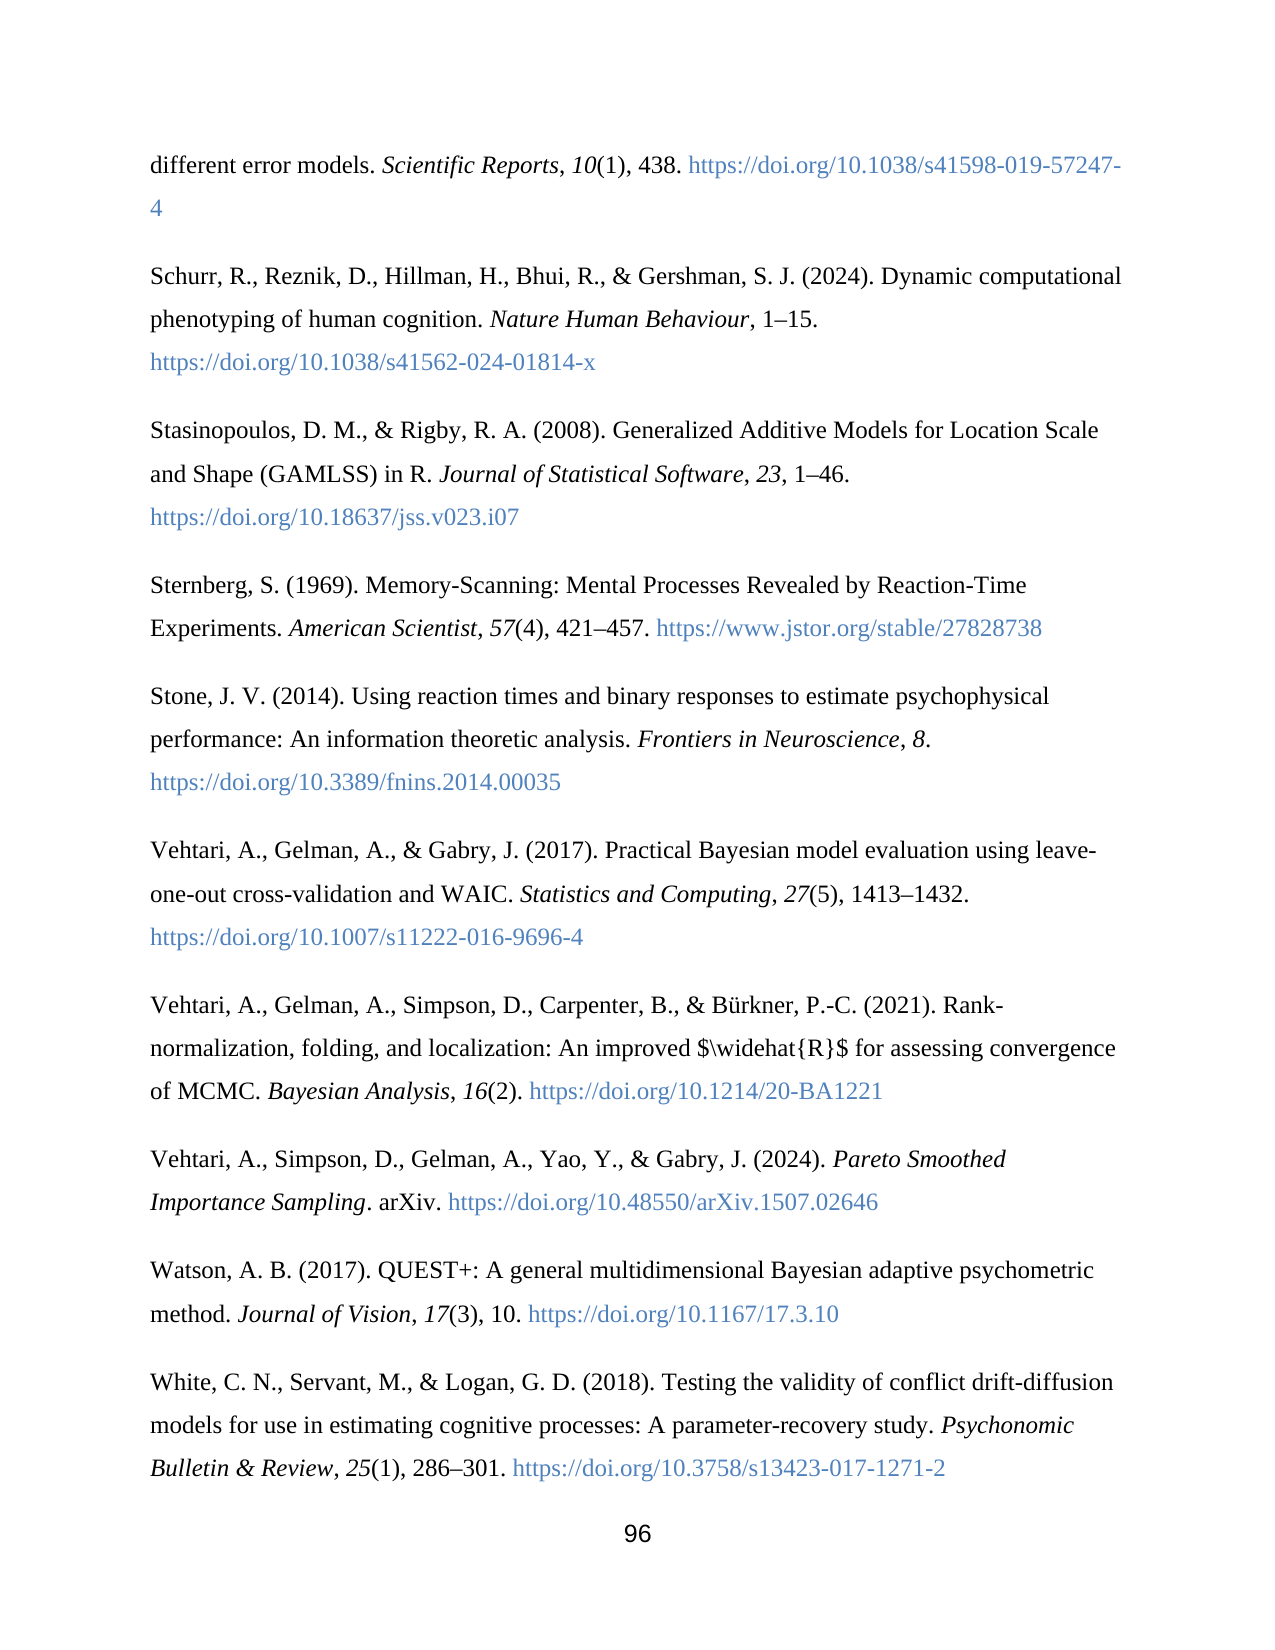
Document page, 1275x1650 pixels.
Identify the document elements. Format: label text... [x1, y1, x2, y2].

text Vehtari, A., Gelman, A., Simpson, D., Carpenter, B., & Bürkner, P.-C. (2021). Rank-normalization, folding, and localization: An improved $\widehat{R}$ for assessing convergence of MCMC. Bayesian Analysis, 16(2). https://doi.org/10.1214/20-BA1221 [150, 990, 1125, 1105]
text Vehtari, A., Simpson, D., Gelman, A., Yao, Y., & Gabry, J. (2024). Pareto Smoothed Importance Sampling. arXiv. https://doi.org/10.48550/arXiv.1507.02646 [150, 1144, 1125, 1216]
text White, C. N., Servant, M., & Logan, G. D. (2018). Testing the validity of conflict drift-diffusion models for use in estimating cognitive processes: A parameter-recovery study. Psychonomic Bulletin & Review, 25(1), 286–301. https://doi.org/10.3758/s13423-017-1271-2 [150, 1367, 1125, 1482]
text Sternberg, S. (1969). Memory-Scanning: Mental Processes Revealed by Reaction-Time Experiments. American Scientist, 57(4), 421–457. https://www.jstor.org/stable/27828738 [150, 570, 1125, 642]
text Stone, J. V. (2014). Using reaction times and binary responses to estimate psychophysical performance: An information theoretic analysis. Frontiers in Neuroscience, 8. https://doi.org/10.3389/fnins.2014.00035 [150, 681, 1125, 796]
text Schurr, R., Reznik, D., Hillman, H., Bhui, R., & Gershman, S. J. (2024). Dynamic computational phenotyping of human cognition. Nature Human Behaviour, 1–15. https://doi.org/10.1038/s41562-024-01814-x [150, 261, 1125, 376]
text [150, 150, 1125, 222]
text Watson, A. B. (2017). QUEST+: A general multidimensional Bayesian adaptive psychometric method. Journal of Vision, 17(3), 10. https://doi.org/10.1167/17.3.10 [150, 1256, 1125, 1327]
text Stasinopoulos, D. M., & Rigby, R. A. (2008). Generalized Additive Models for Location Scale and Shape (GAMLSS) in R. Journal of Statistical Software, 23, 1–46. https://doi.org/10.18637/jss.v023.i07 [150, 416, 1125, 531]
text Vehtari, A., Gelman, A., & Gabry, J. (2017). Practical Bayesian model evaluation using leave-one-out cross-validation and WAIC. Statistics and Computing, 27(5), 1413–1432. https://doi.org/10.1007/s11222-016-9696-4 [150, 836, 1125, 951]
